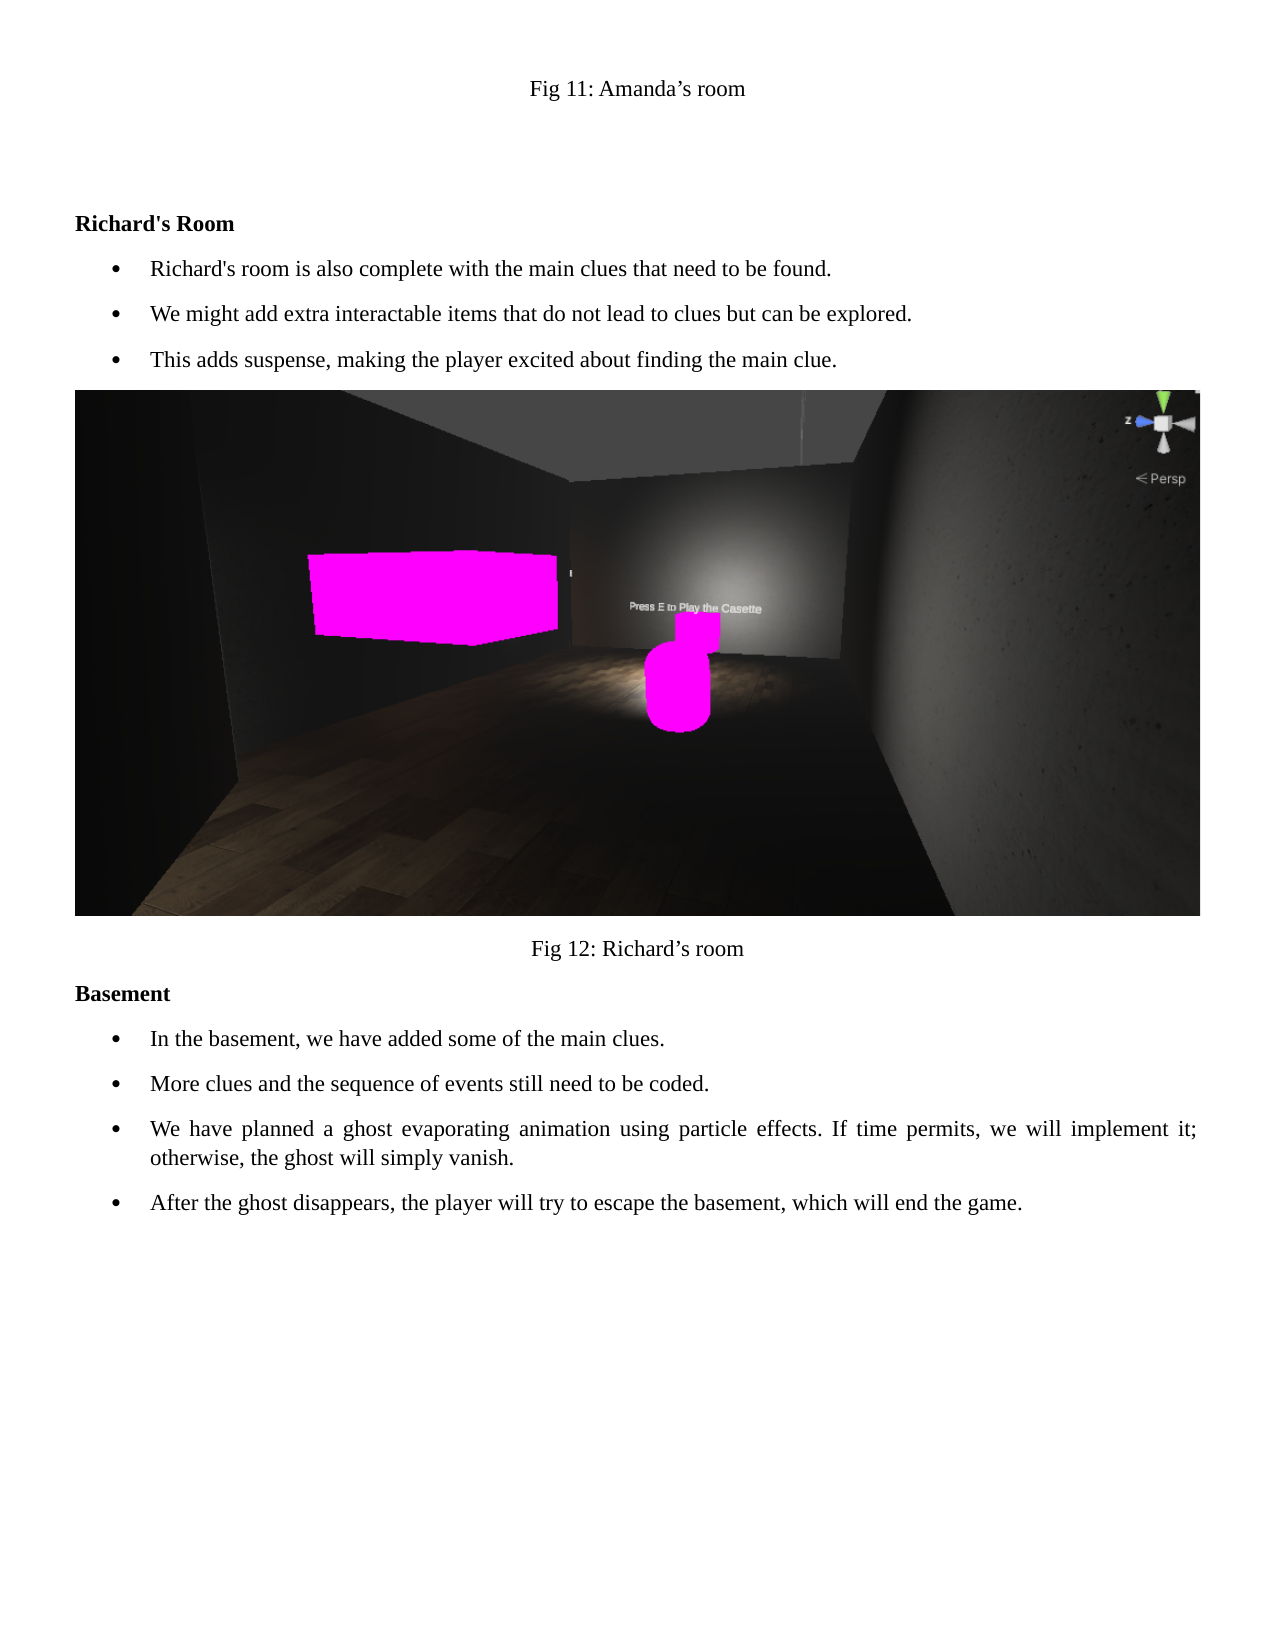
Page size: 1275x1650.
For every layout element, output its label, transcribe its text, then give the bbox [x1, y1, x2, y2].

picture [75, 390, 1200, 916]
list After the ghost disappears, the player will try to escape the basement, which will end the game. [112, 1189, 1200, 1215]
text Fig 12: Richard’s room [75, 935, 1200, 961]
text Basement [75, 980, 1200, 1006]
list More clues and the sequence of events still need to be coded. [112, 1070, 1200, 1096]
text Fig 11: Amanda’s room [75, 75, 1200, 101]
list In the basement, we have added some of the main clues. [112, 1025, 1200, 1051]
list We might add extra interactable items that do not lead to clues but can be explored. [112, 301, 1200, 327]
list We have planned a ghost evaporating animation using particle effects. If time permits, we will implement it; otherwise, the ghost will simply vanish. [112, 1115, 1200, 1170]
list This adds suspense, making the player excited about finding the main clue. [112, 346, 1200, 372]
list Richard's room is also complete with the main clues that need to be found. [112, 255, 1200, 282]
text Richard's Room [75, 210, 1200, 237]
